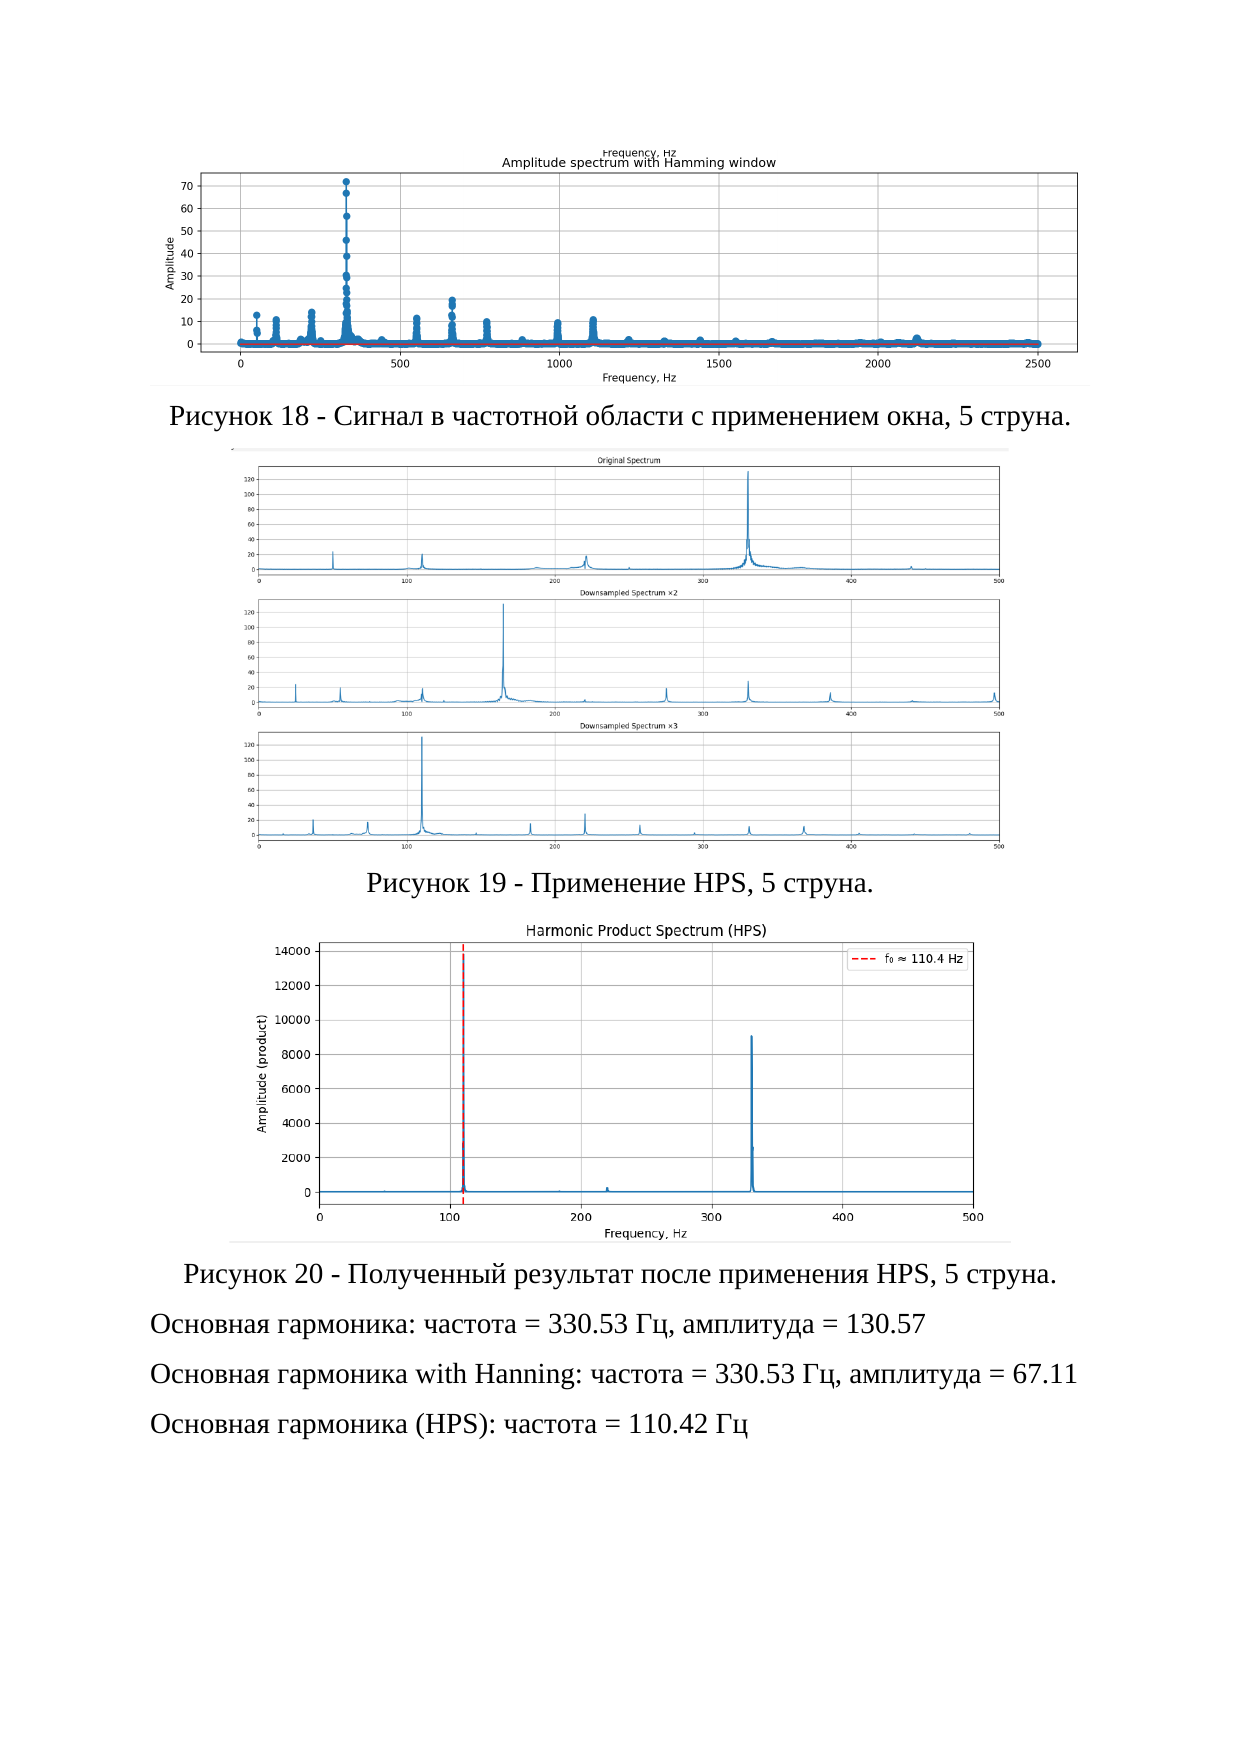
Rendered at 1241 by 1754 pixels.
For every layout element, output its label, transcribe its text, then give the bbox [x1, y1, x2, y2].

text Рисунок 20 - Полученный результат после применения HPS, 5 струна. [150, 1256, 1090, 1289]
text Основная гармоника (HPS): частота = 110.42 Гц [150, 1407, 1090, 1440]
text Основная гармоника with Hanning: частота = 330.53 Гц, амплитуда = 67.11 [150, 1356, 1090, 1390]
picture [150, 150, 1091, 386]
text Рисунок 18 - Сигнал в частотной области с применением окна, 5 струна. [150, 398, 1090, 432]
text Рисунок 19 - Применение HPS, 5 струна. [150, 865, 1090, 899]
text Основная гармоника: частота = 330.53 Гц, амплитуда = 130.57 [150, 1306, 1090, 1339]
picture [231, 448, 1009, 852]
picture [229, 915, 1011, 1243]
